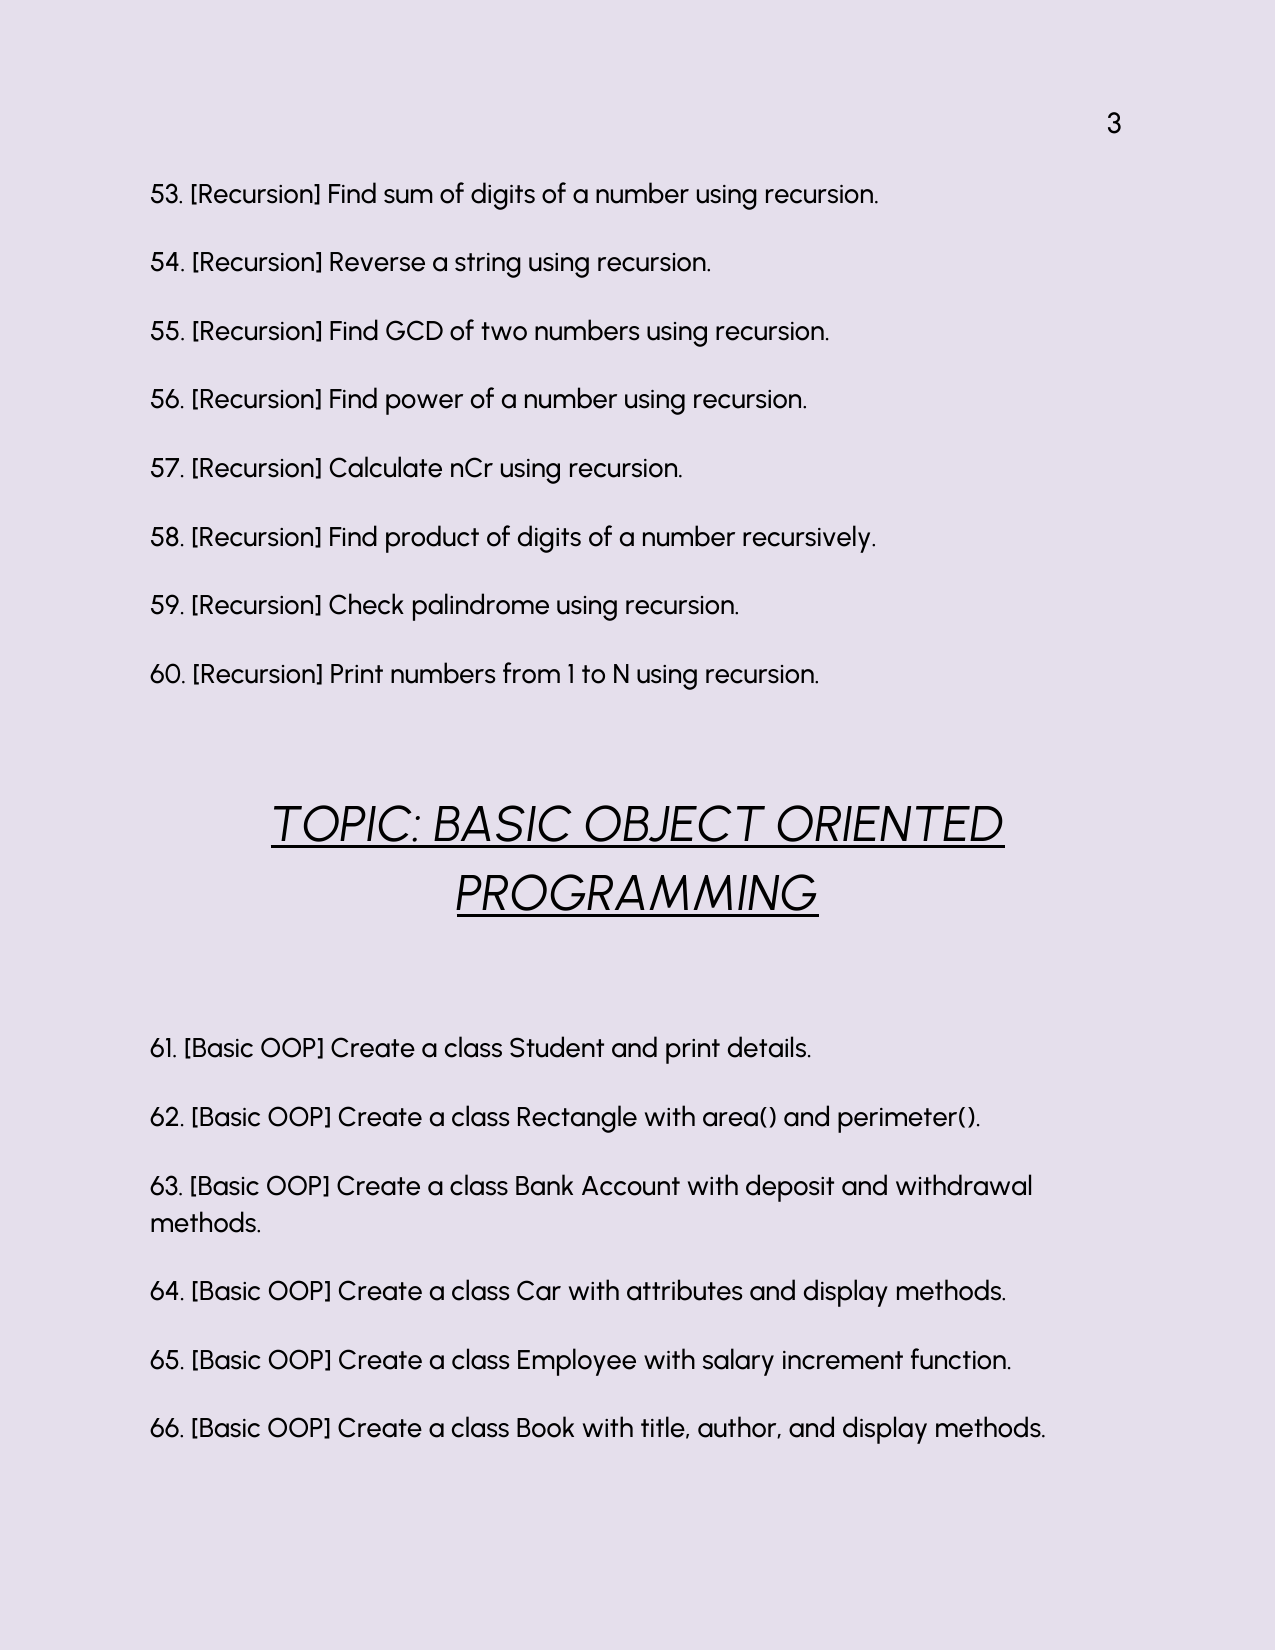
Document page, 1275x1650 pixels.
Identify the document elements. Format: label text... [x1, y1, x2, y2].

text 62. [Basic OOP] Create a class Rectangle with area() and perimeter(). [150, 1101, 1125, 1133]
text 54. [Recursion] Reverse a string using recursion. [150, 246, 1125, 278]
text 63. [Basic OOP] Create a class Bank Account with deposit and withdrawal methods. [150, 1169, 1125, 1239]
text 60. [Recursion] Print numbers from 1 to N using recursion. [150, 657, 1125, 690]
text 53. [Recursion] Find sum of digits of a number using recursion. [150, 177, 1125, 210]
subtitle TOPIC: BASIC OBJECT ORIENTED PROGRAMMING [150, 794, 1125, 923]
text 65. [Basic OOP] Create a class Employee with salary increment function. [150, 1343, 1125, 1376]
text 58. [Recursion] Find product of digits of a number recursively. [150, 520, 1125, 553]
text 61. [Basic OOP] Create a class Student and print details. [150, 1032, 1125, 1064]
text 57. [Recursion] Calculate nCr using recursion. [150, 452, 1125, 484]
text 56. [Recursion] Find power of a number using recursion. [150, 383, 1125, 416]
text 64. [Basic OOP] Create a class Car with attributes and display methods. [150, 1275, 1125, 1307]
text 55. [Recursion] Find GCD of two numbers using recursion. [150, 314, 1125, 347]
text 66. [Basic OOP] Create a class Book with title, author, and display methods. [150, 1412, 1125, 1444]
text 59. [Recursion] Check palindrome using recursion. [150, 589, 1125, 621]
